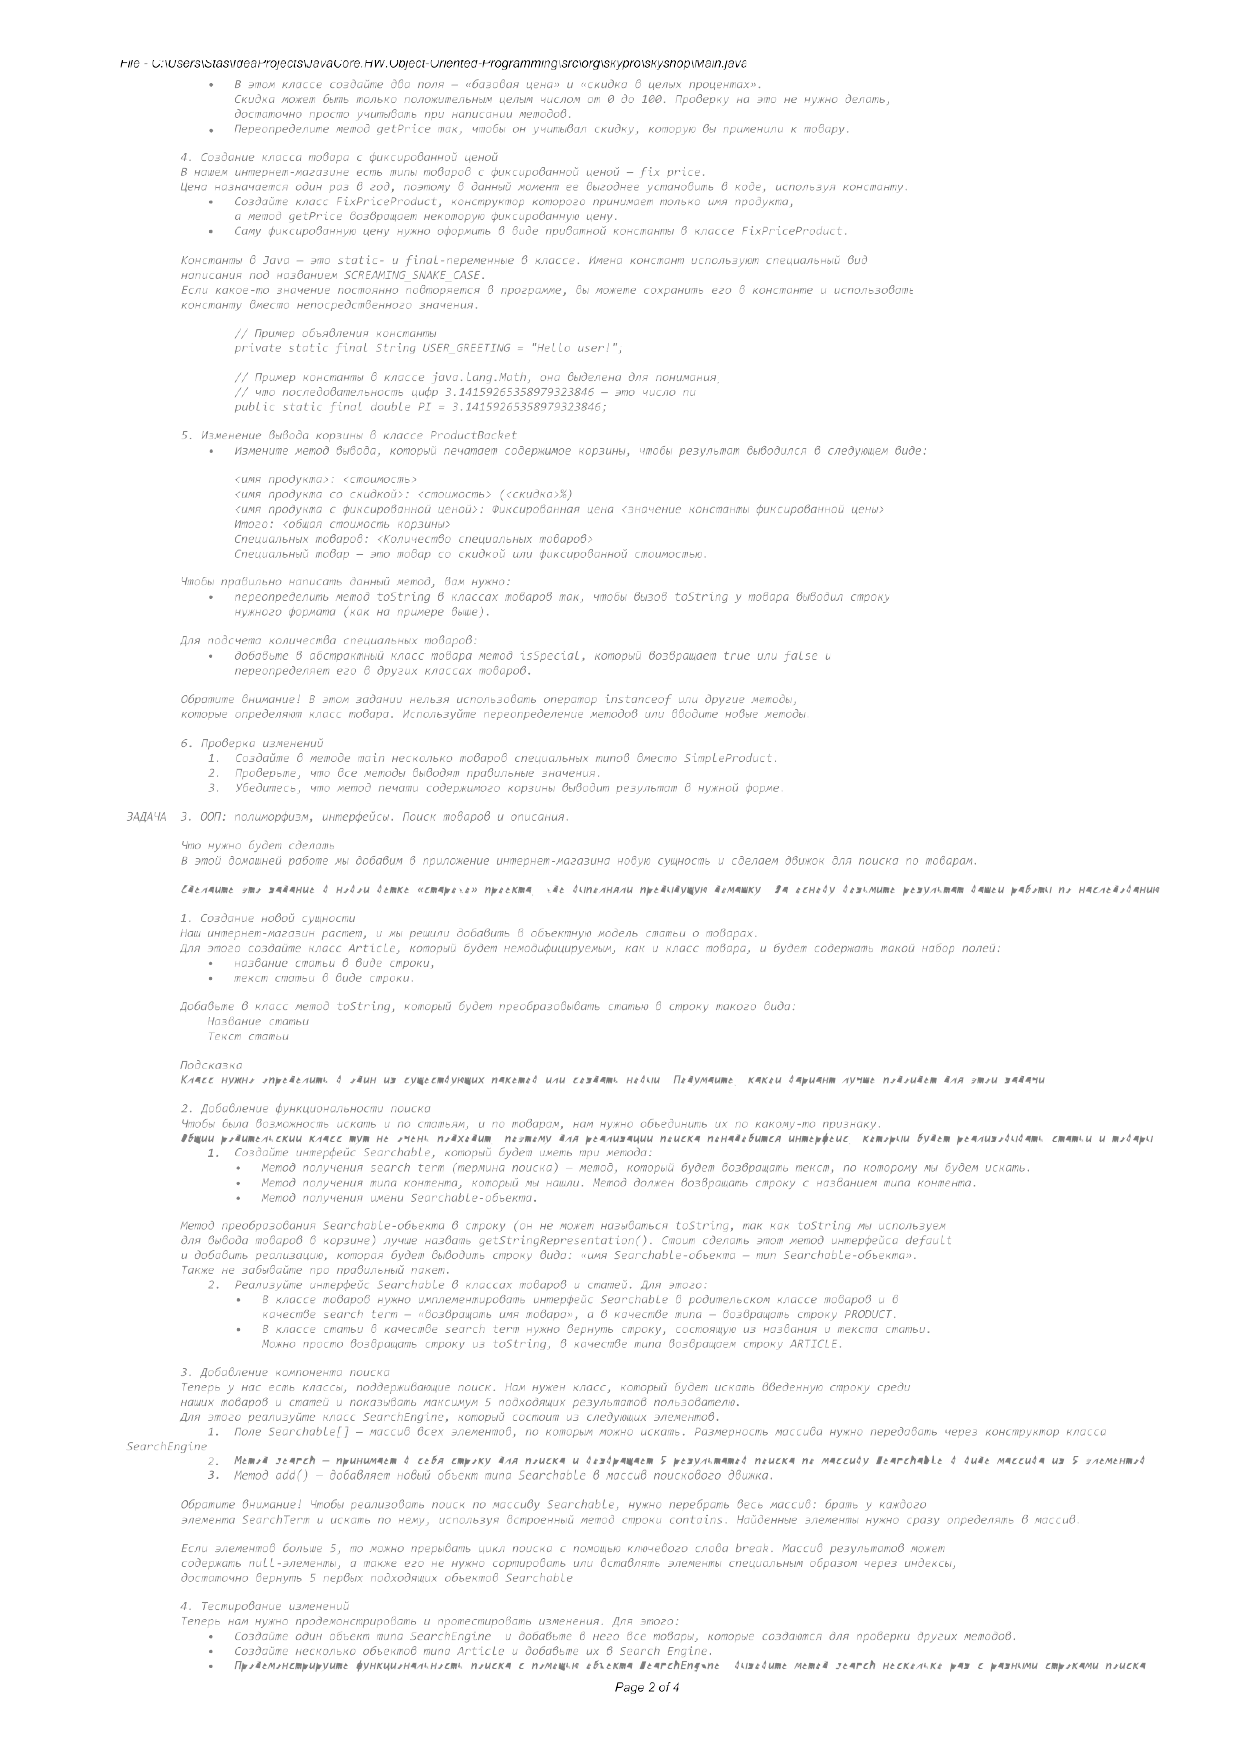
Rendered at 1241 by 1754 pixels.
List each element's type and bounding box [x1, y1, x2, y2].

picture [126, 1367, 1106, 1465]
picture [181, 577, 890, 618]
picture [234, 79, 889, 135]
picture [120, 60, 747, 70]
picture [235, 1147, 1029, 1204]
picture [180, 635, 831, 677]
picture [180, 1001, 795, 1040]
picture [180, 1601, 1015, 1668]
picture [181, 430, 926, 457]
picture [234, 328, 622, 354]
picture [181, 1103, 880, 1130]
picture [180, 913, 1000, 984]
picture [180, 152, 907, 237]
picture [126, 811, 568, 823]
picture [181, 694, 809, 720]
picture [234, 475, 884, 560]
picture [181, 738, 783, 794]
picture [180, 1060, 242, 1069]
picture [181, 1543, 955, 1584]
picture [615, 1682, 679, 1694]
picture [181, 840, 976, 867]
picture [181, 1499, 1079, 1526]
picture [180, 1220, 952, 1350]
picture [234, 1469, 772, 1482]
picture [234, 372, 719, 413]
picture [181, 255, 913, 311]
